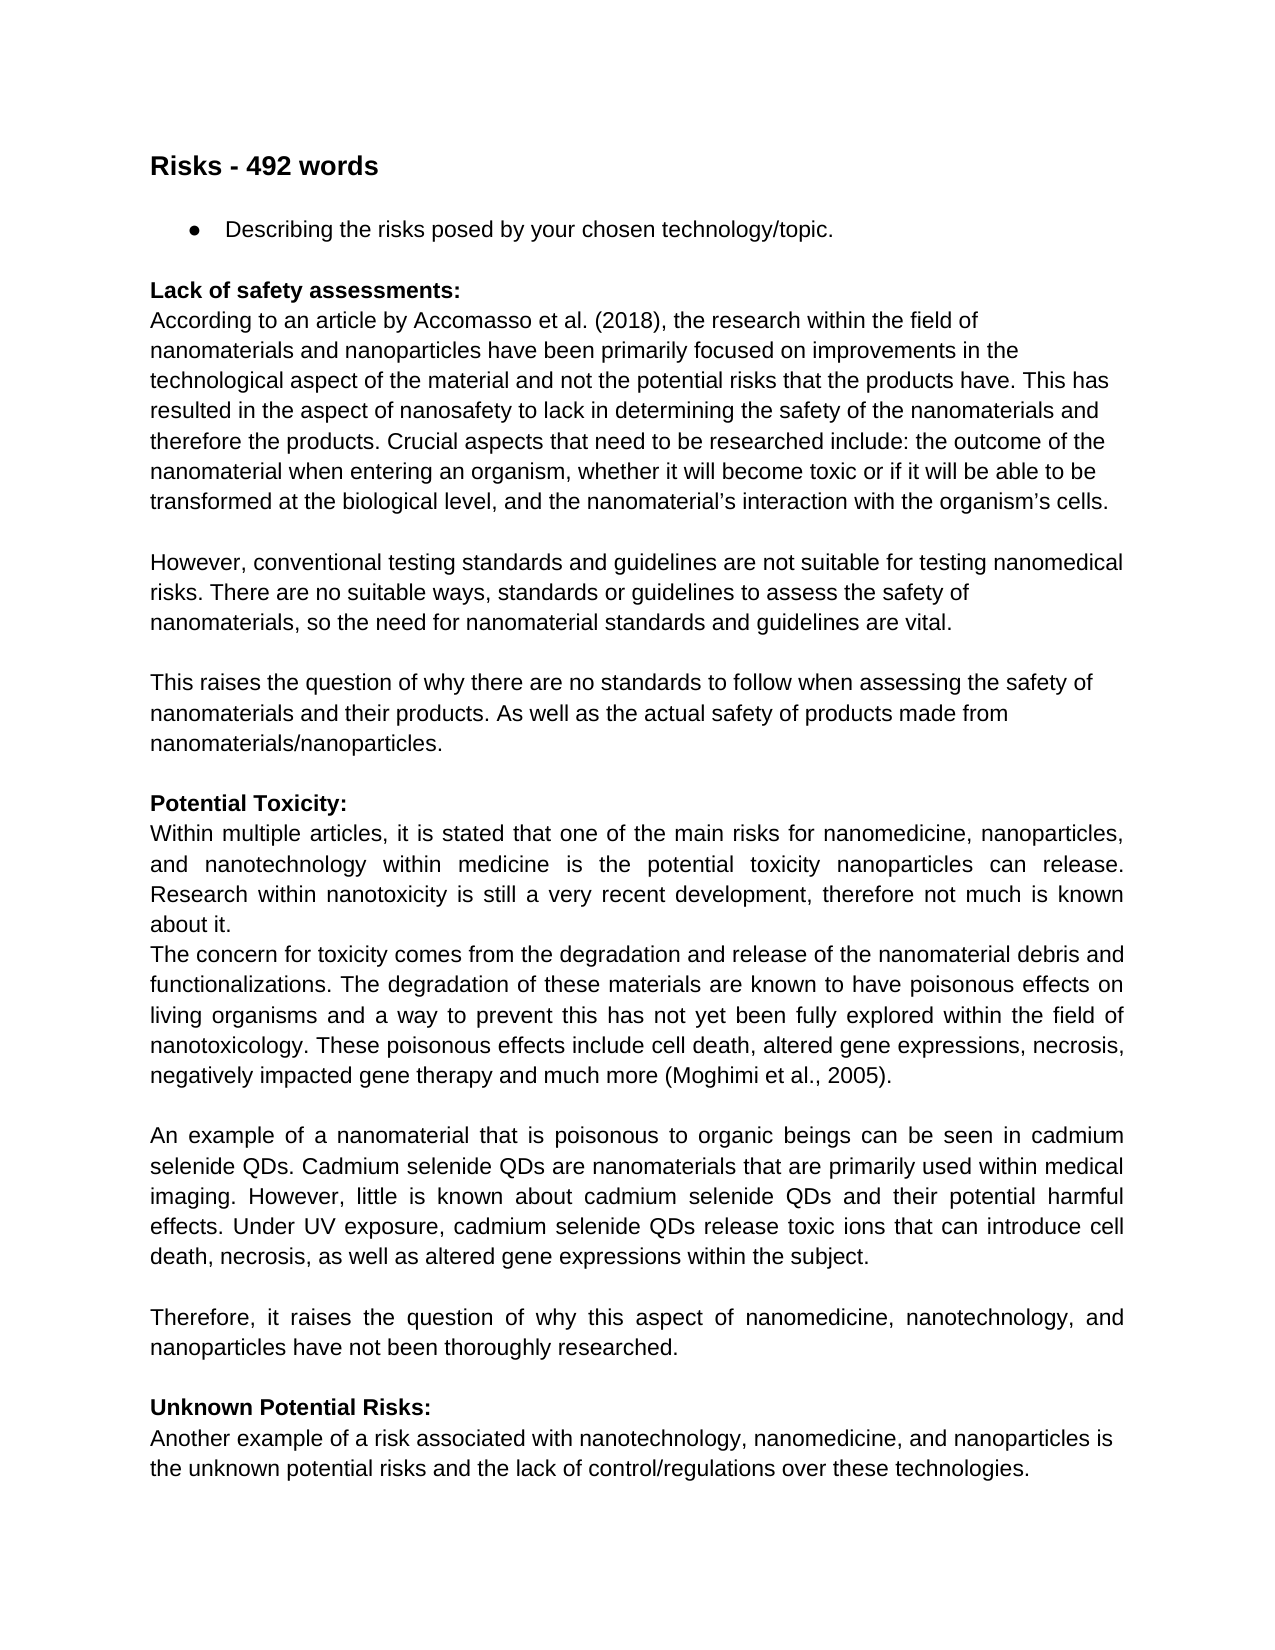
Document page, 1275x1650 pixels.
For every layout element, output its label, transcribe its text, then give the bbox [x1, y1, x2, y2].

text An example of a nanomaterial that is poisonous to organic beings can be seen in cadmium selenide QDs. Cadmium selenide QDs are nanomaterials that are primarily used within medical imaging. However, little is known about cadmium selenide QDs and their potential harmful effects. Under UV exposure, cadmium selenide QDs release toxic ions that can introduce cell death, necrosis, as well as altered gene expressions within the subject. [150, 1122, 1125, 1269]
text According to an article by Accomasso et al. (2018), the research within the field of nanomaterials and nanoparticles have been primarily focused on improvements in the technological aspect of the material and not the potential risks that the products have. This has resulted in the aspect of nanosafety to lack in determining the safety of the nanomaterials and therefore the products. Crucial aspects that need to be researched include: the outcome of the nanomaterial when entering an organism, whether it will become toxic or if it will be able to be transformed at the biological level, and the nanomaterial’s interaction with the organism’s cells. [150, 307, 1125, 514]
text Unknown Potential Risks: [150, 1394, 1125, 1421]
text Lack of safety assessments: [150, 277, 1125, 303]
text Risks - 492 words [150, 150, 1125, 181]
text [150, 1424, 1125, 1481]
text Within multiple articles, it is stated that one of the main risks for nanomedicine, nanoparticles, and nanotechnology within medicine is the potential toxicity nanoparticles can release. Research within nanotoxicity is still a very recent development, therefore not much is known about it. [150, 820, 1125, 937]
list Describing the risks posed by your chosen technology/topic. [187, 216, 1125, 242]
text This raises the question of why there are no standards to follow when assessing the safety of nanomaterials and their products. As well as the actual safety of products made from nanomaterials/nanoparticles. [150, 669, 1125, 756]
text Potential Toxicity: [150, 790, 1125, 816]
text Therefore, it raises the question of why this aspect of nanomedicine, nanotechnology, and nanoparticles have not been thoroughly researched. [150, 1304, 1125, 1360]
text However, conventional testing standards and guidelines are not suitable for testing nanomedical risks. There are no suitable ways, standards or guidelines to assess the safety of nanomaterials, so the need for nanomaterial standards and guidelines are vital. [150, 548, 1125, 635]
text The concern for toxicity comes from the degradation and release of the nanomaterial debris and functionalizations. The degradation of these materials are known to have poisonous effects on living organisms and a way to prevent this has not yet been fully explored within the field of nanotoxicology. These poisonous effects include cell death, altered gene expressions, necrosis, negatively impacted gene therapy and much more (Moghimi et al., 2005). [150, 941, 1125, 1088]
